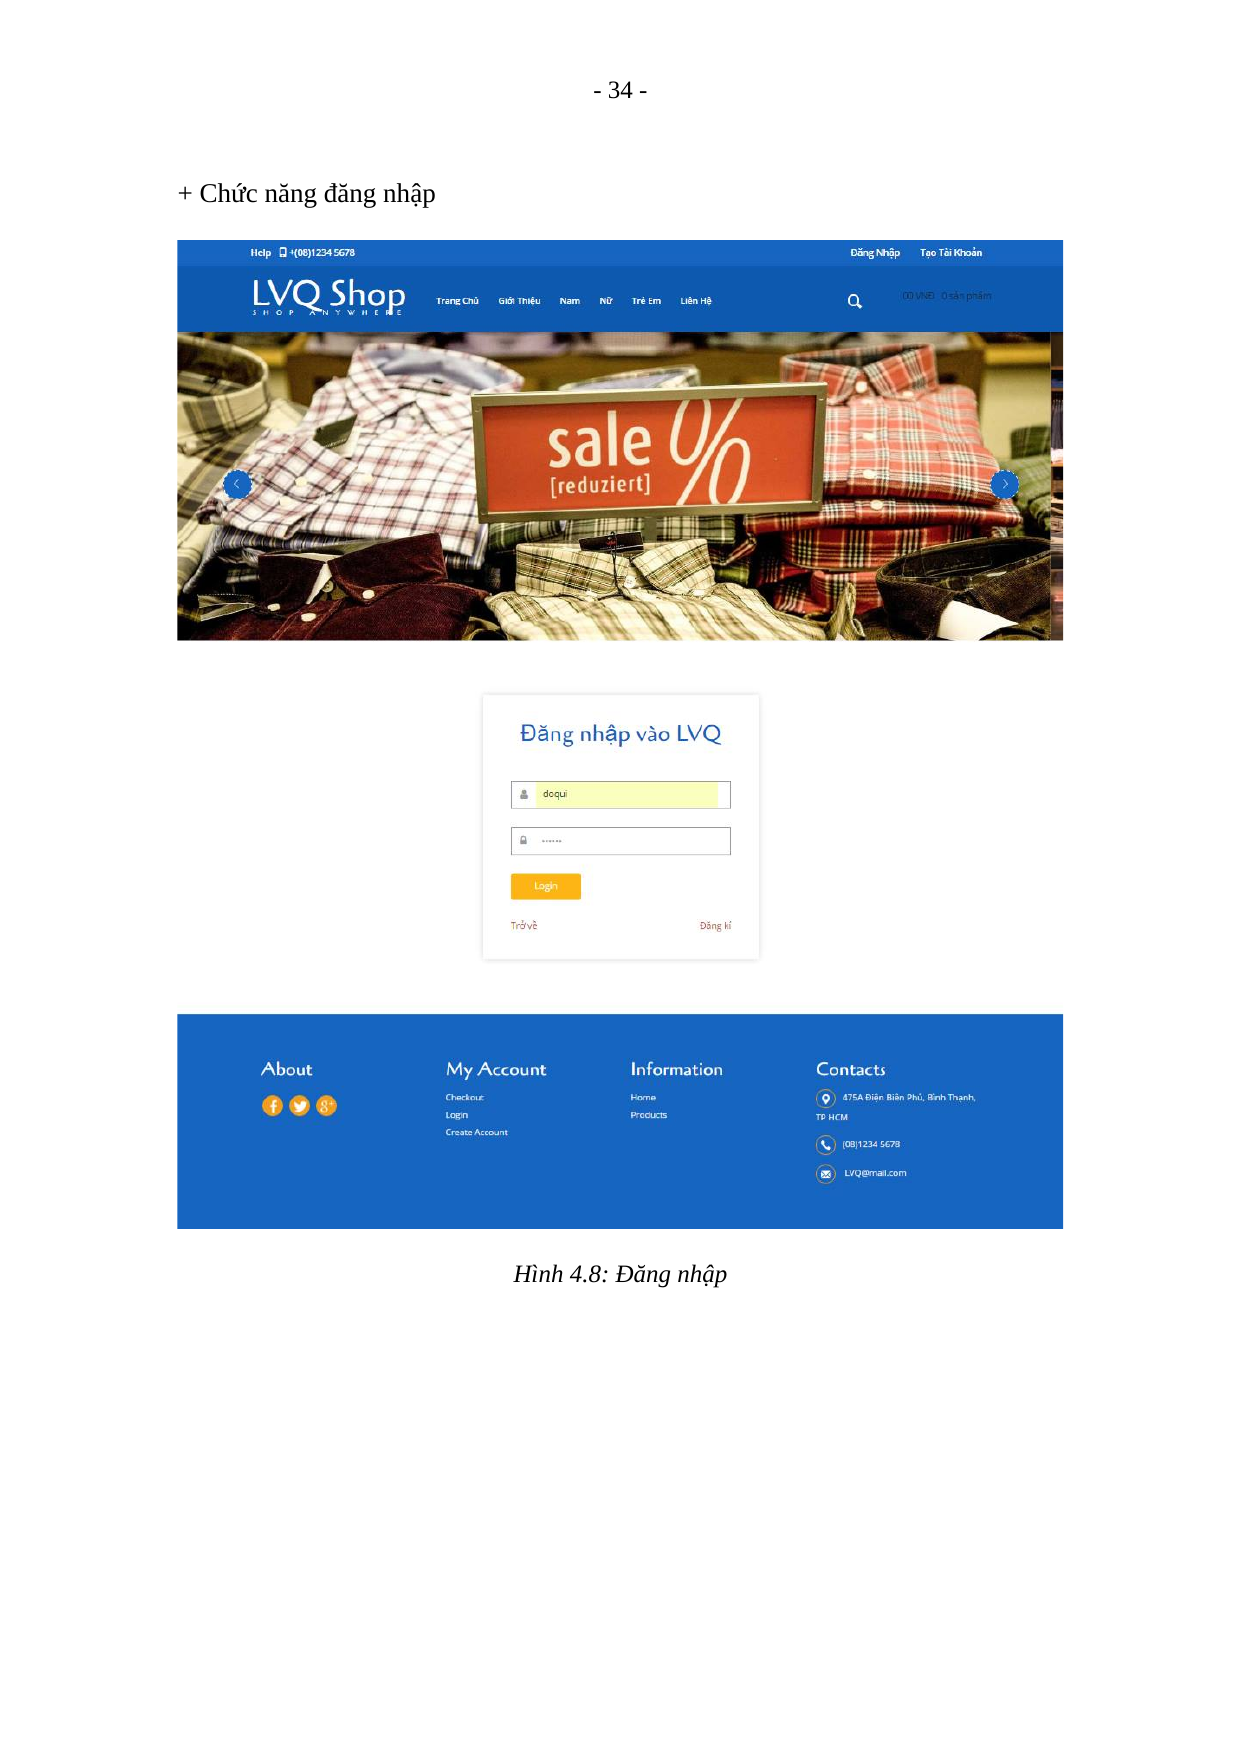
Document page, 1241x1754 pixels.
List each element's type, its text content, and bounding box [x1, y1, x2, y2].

picture [177, 240, 1064, 1229]
text Hình 4.8: Đăng nhập [177, 1259, 1063, 1288]
text + Chức năng đăng nhập [177, 177, 1063, 208]
